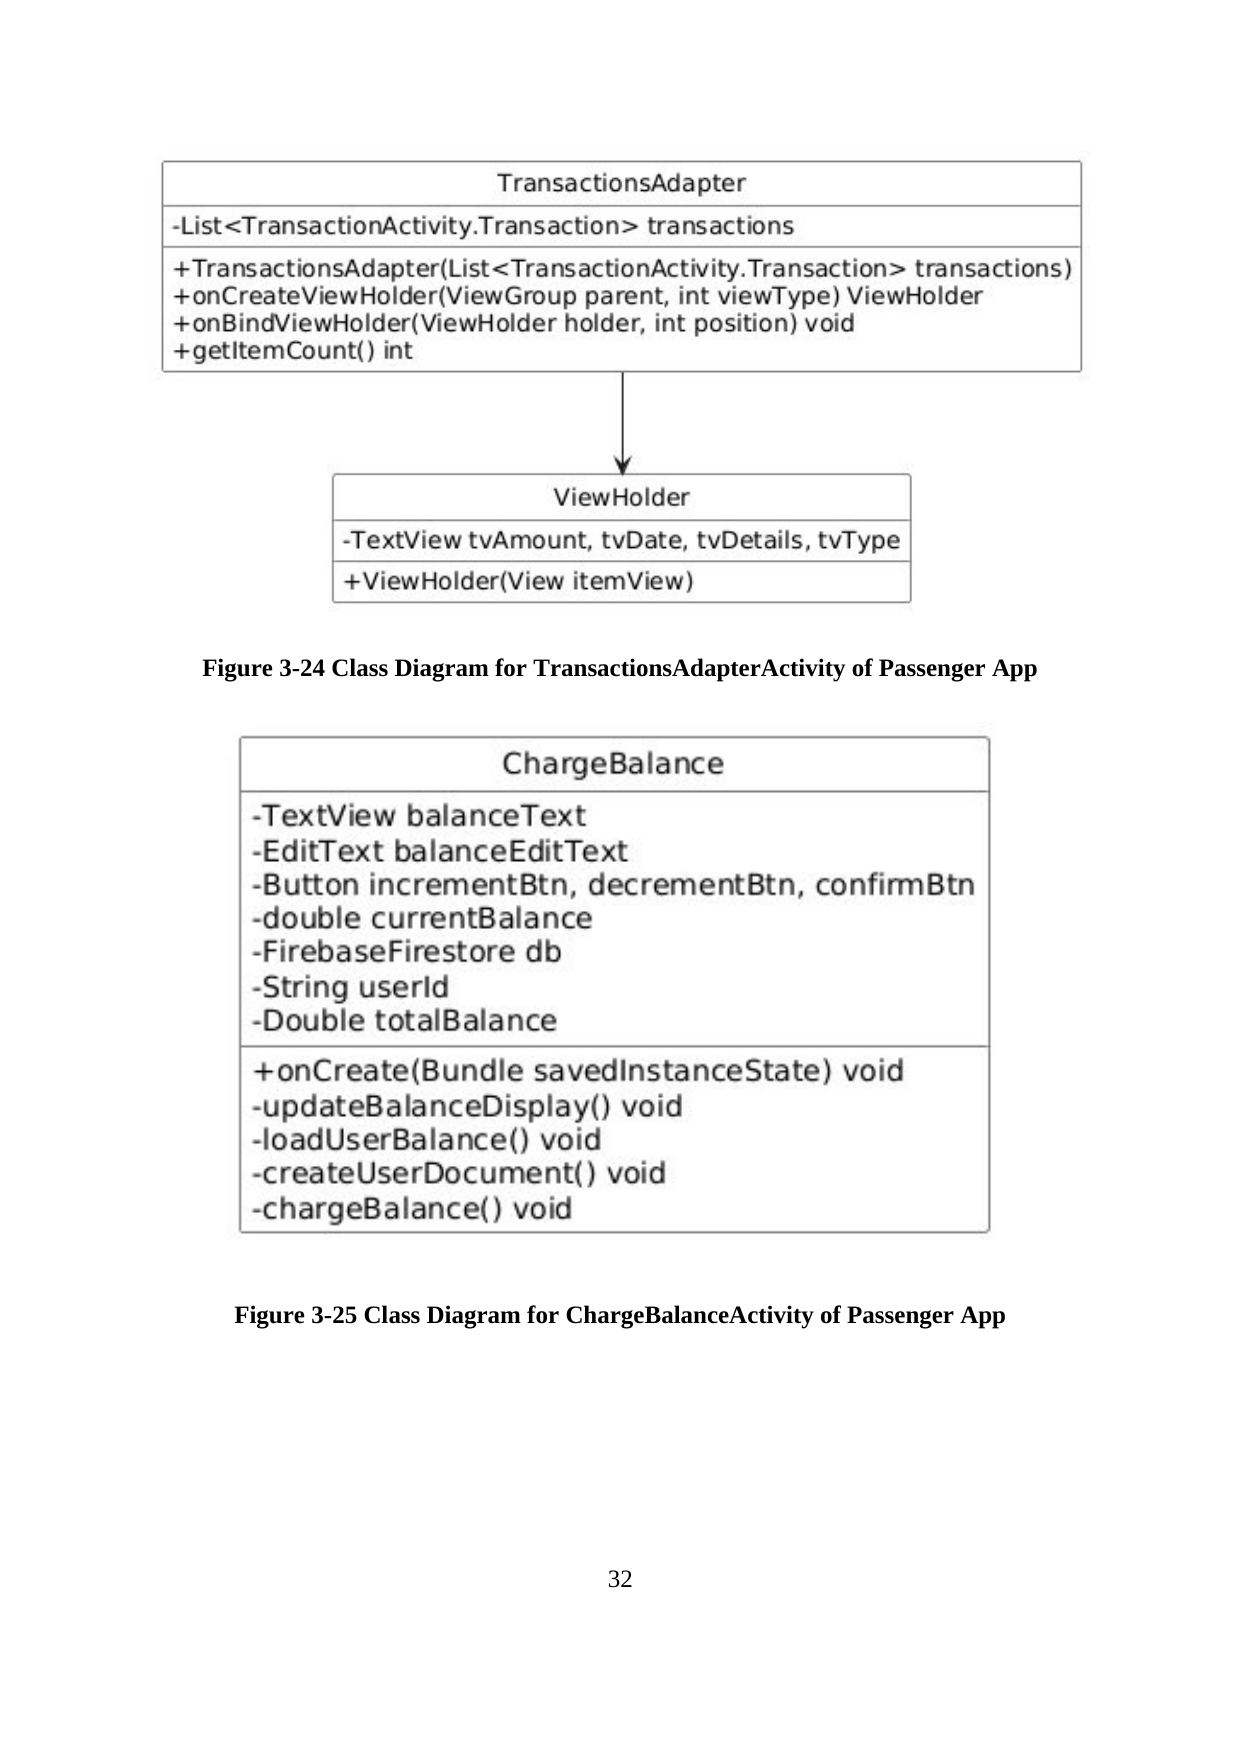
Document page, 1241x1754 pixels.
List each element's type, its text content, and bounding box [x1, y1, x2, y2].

picture [225, 722, 1015, 1259]
picture [150, 150, 1091, 612]
